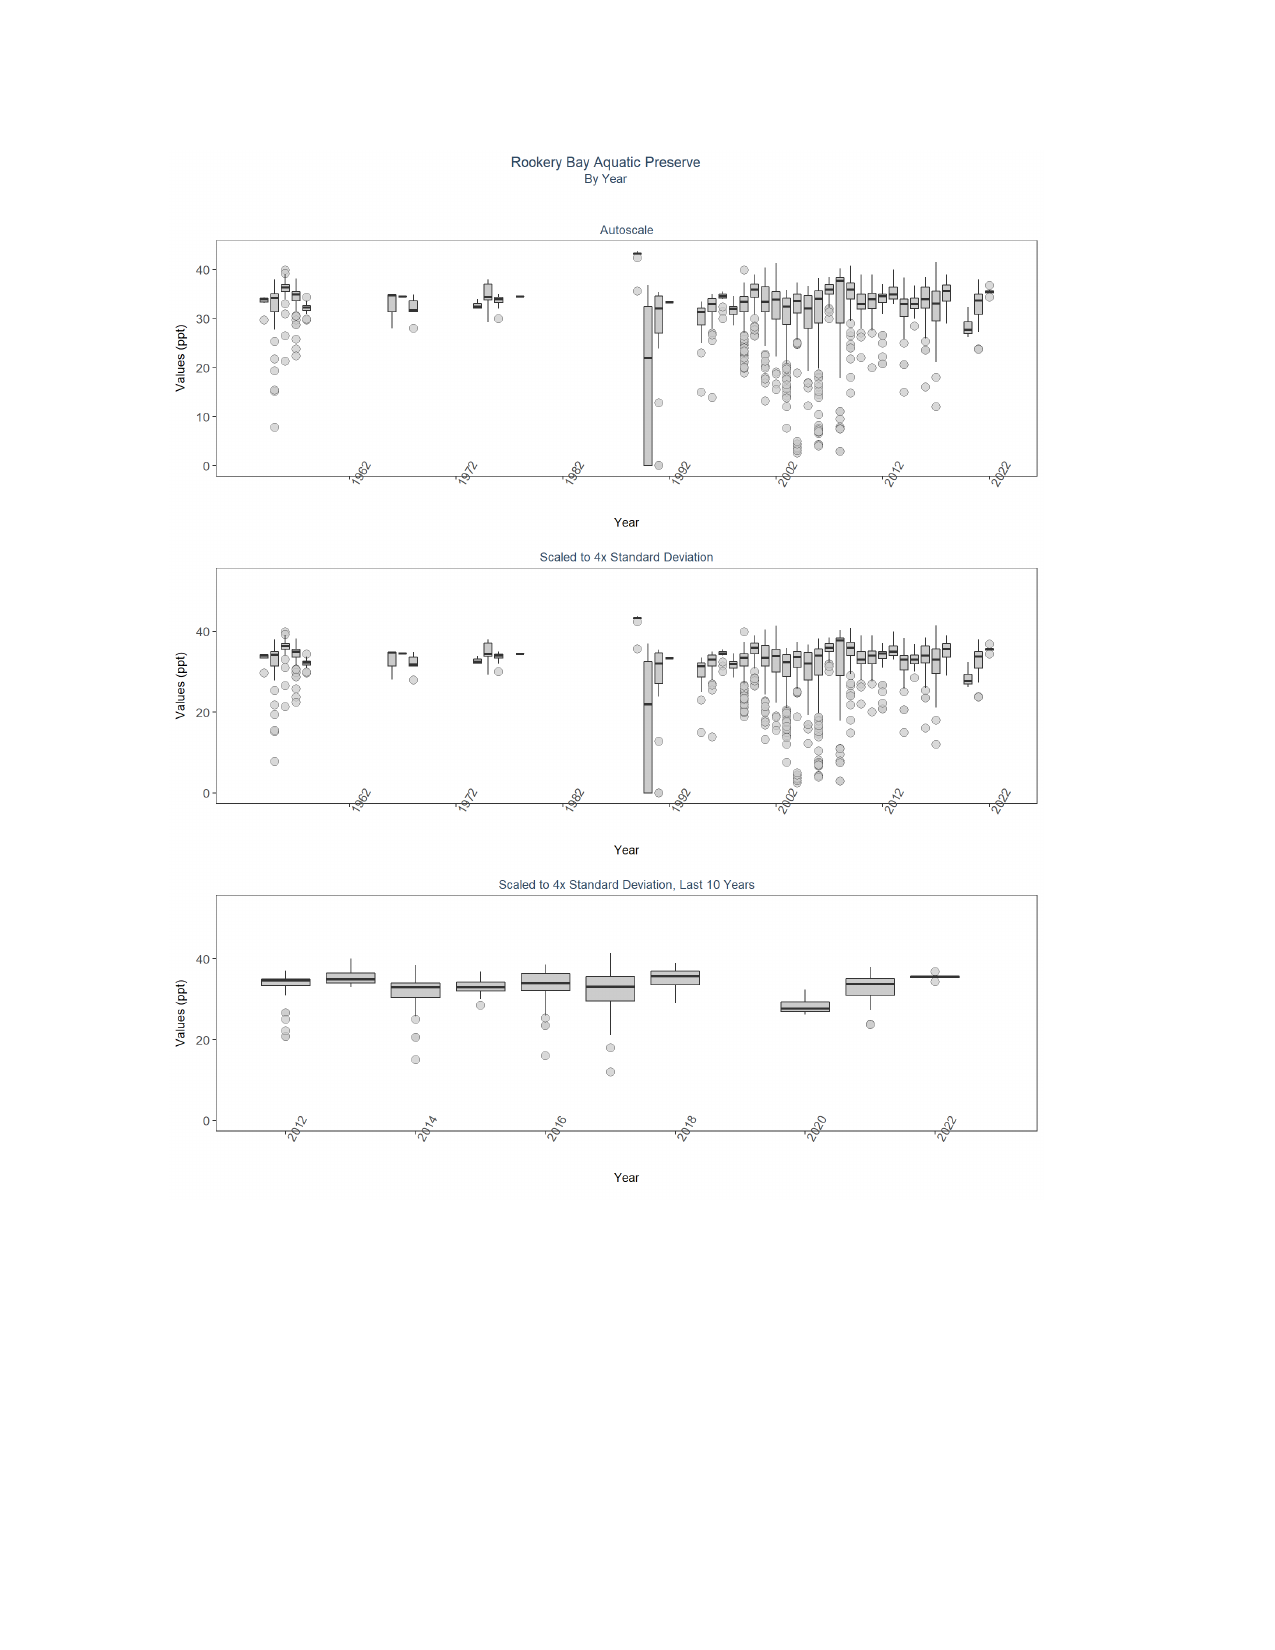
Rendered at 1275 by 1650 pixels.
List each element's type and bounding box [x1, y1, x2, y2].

picture [168, 150, 1044, 1200]
